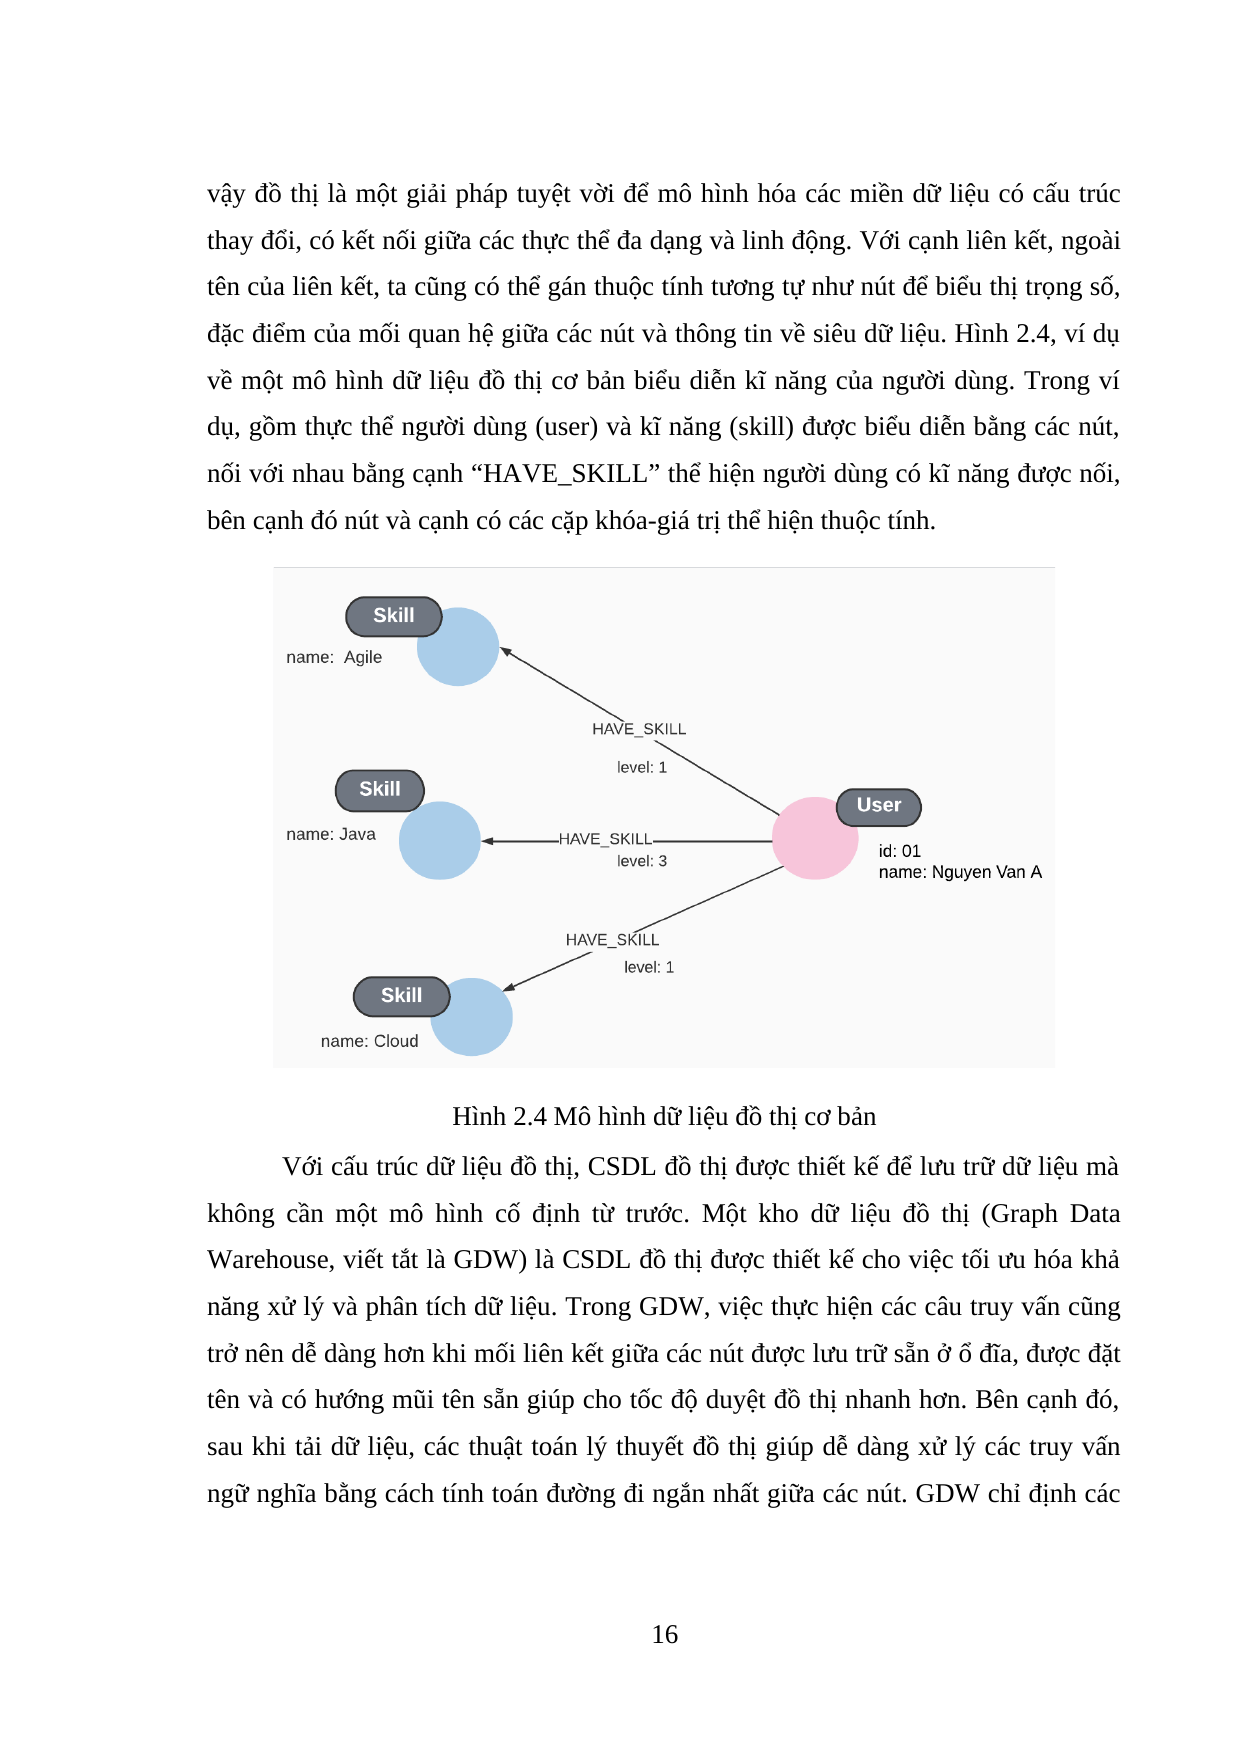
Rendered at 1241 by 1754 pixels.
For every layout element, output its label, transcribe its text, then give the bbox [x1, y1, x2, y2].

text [207, 1150, 1122, 1508]
picture [273, 567, 1056, 1068]
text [207, 177, 1122, 535]
